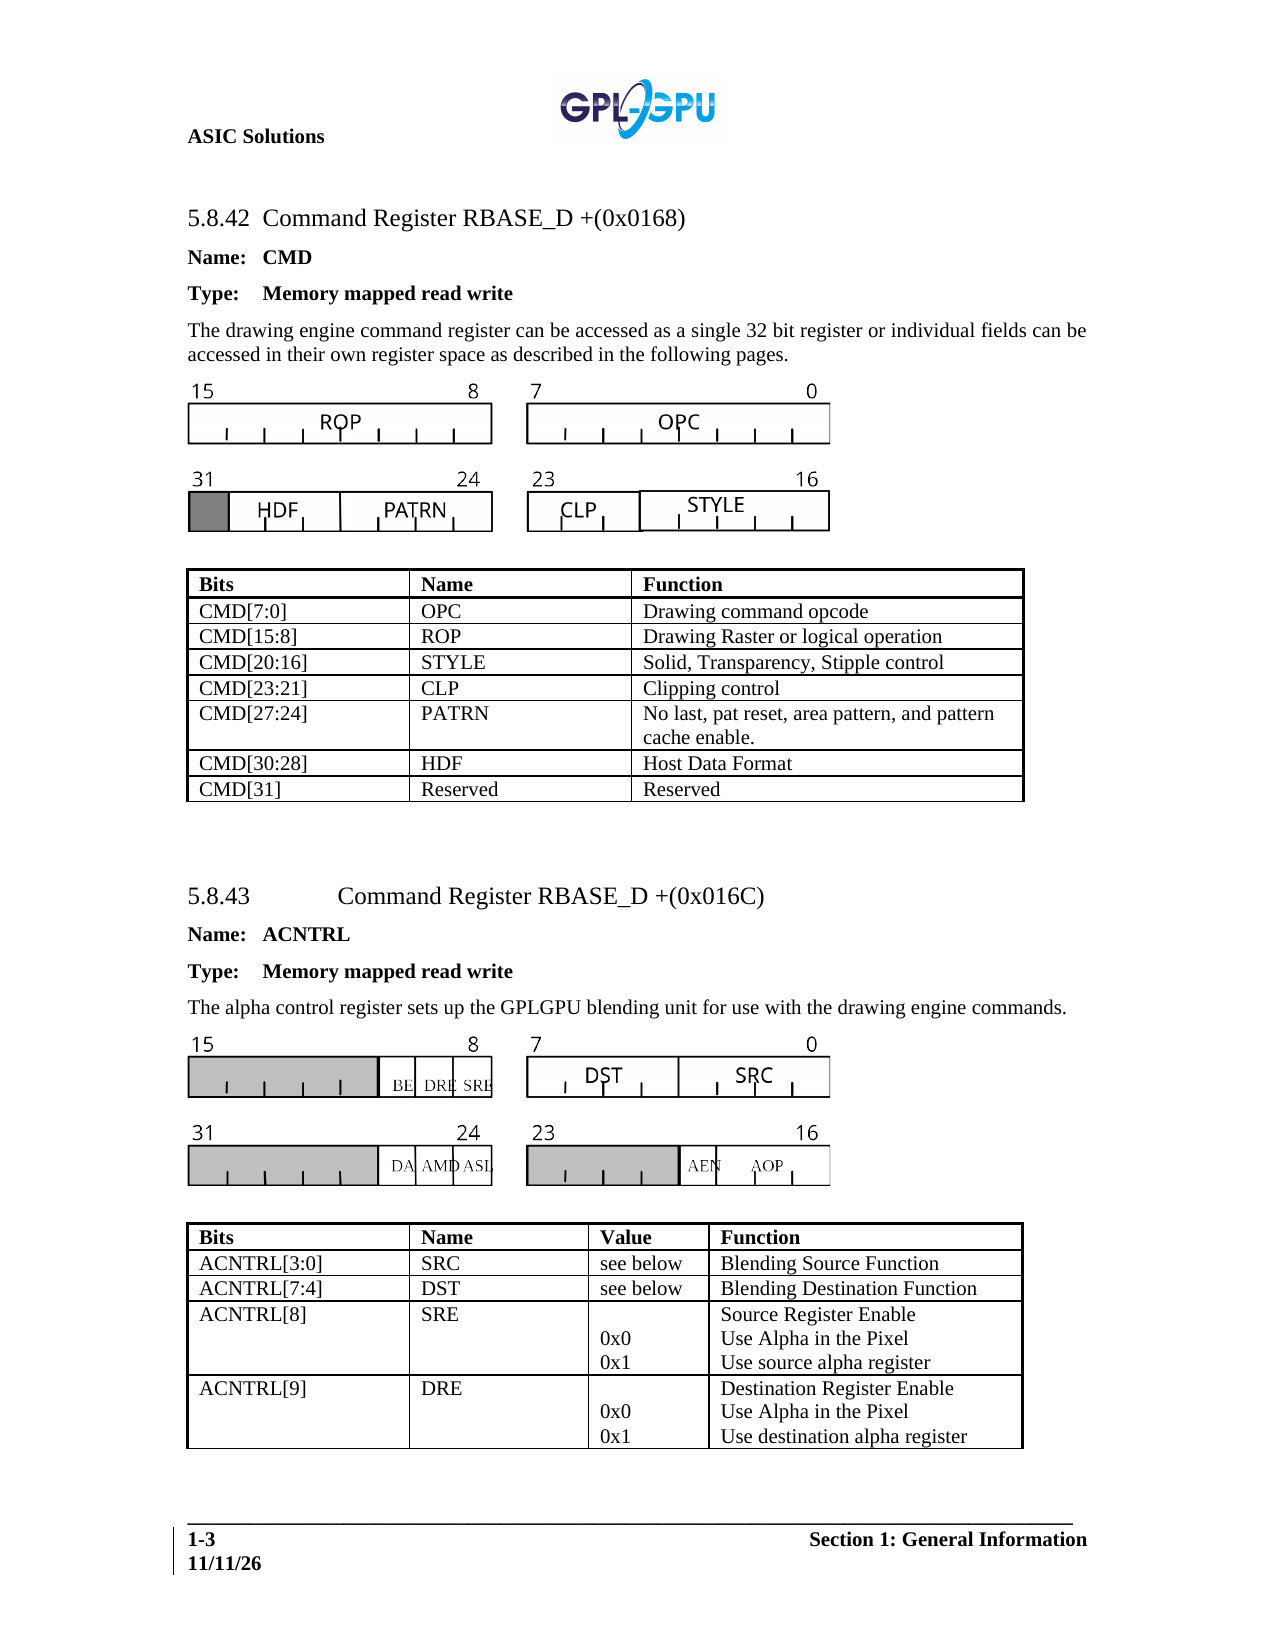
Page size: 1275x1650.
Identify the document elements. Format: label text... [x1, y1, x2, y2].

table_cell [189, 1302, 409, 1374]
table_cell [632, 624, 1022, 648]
text Name: ACNTRL [187, 922, 1087, 946]
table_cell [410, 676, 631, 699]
text Type: Memory mapped read write [187, 281, 1087, 305]
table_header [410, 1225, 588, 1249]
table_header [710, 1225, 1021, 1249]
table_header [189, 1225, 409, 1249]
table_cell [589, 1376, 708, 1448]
picture [550, 75, 725, 144]
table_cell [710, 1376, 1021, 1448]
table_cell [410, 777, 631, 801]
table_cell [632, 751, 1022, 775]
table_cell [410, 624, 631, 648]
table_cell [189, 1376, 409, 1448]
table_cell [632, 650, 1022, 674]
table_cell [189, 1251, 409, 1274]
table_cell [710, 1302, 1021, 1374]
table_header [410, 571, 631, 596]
text Type: Memory mapped read write [187, 959, 1087, 983]
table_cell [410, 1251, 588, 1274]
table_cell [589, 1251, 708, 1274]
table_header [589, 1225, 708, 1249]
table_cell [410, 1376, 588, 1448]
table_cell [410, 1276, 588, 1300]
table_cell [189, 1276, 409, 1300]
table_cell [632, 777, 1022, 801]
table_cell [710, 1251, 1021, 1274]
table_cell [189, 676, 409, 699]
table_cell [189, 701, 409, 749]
subtitle 5.8.43 Command Register RBASE_D +(0x016C) [187, 881, 1087, 909]
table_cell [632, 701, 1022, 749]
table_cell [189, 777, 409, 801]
text The alpha control register sets up the GPLGPU blending unit for use with the drawing engine commands. [187, 995, 1087, 1019]
subtitle 5.8.42 Command Register RBASE_D +(0x0168) [187, 203, 1087, 232]
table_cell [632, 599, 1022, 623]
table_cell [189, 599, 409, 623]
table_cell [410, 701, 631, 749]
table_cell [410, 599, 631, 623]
text The drawing engine command register can be accessed as a single 32 bit register or individual fields can be accessed in their own register space as described in the following pages. [187, 318, 1087, 366]
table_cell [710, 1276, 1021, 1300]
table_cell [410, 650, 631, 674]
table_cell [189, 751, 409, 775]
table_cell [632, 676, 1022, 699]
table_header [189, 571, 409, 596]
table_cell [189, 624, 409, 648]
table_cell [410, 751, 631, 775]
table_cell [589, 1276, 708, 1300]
text Name: CMD [187, 245, 1087, 269]
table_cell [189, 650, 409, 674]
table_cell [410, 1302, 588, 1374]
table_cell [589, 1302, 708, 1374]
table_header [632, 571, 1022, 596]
